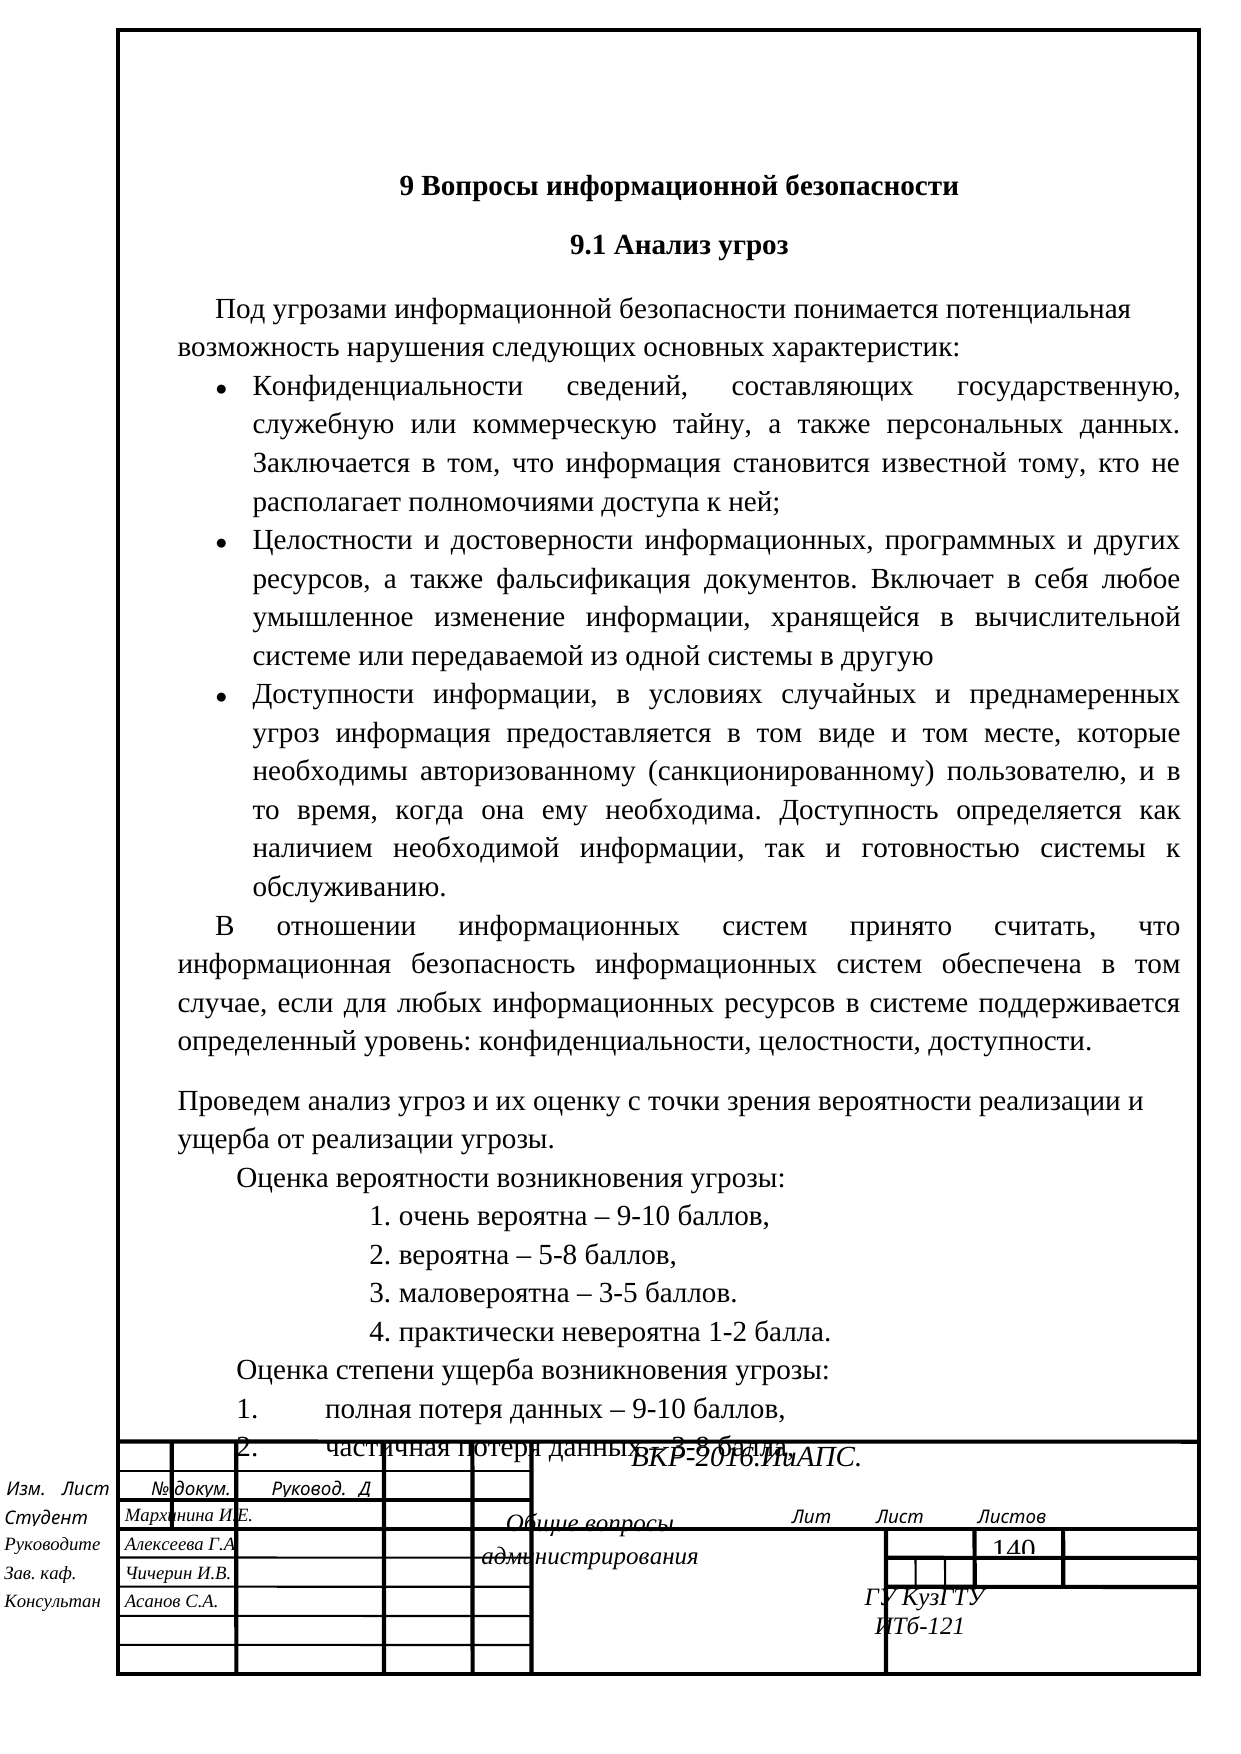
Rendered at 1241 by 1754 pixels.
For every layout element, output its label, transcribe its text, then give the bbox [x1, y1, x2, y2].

list маловероятна – 3-5 баллов. [310, 1275, 1181, 1309]
list полная потеря данных – 9-10 баллов, [177, 1391, 1181, 1424]
list очень вероятна – 9-10 баллов, [310, 1198, 1181, 1232]
list практически невероятна 1-2 балла. [310, 1314, 1181, 1347]
text Проведем анализ угроз и их оценку с точки зрения вероятности реализации и ущерба от реализации угрозы. [177, 1083, 1181, 1155]
subtitle Вопросы информационной безопасности [177, 168, 1181, 202]
text Под угрозами информационной безопасности понимается потенциальная возможность нарушения следующих основных характеристик: [177, 291, 1181, 363]
list Конфиденциальности сведений, составляющих государственную, служебную или коммерческую тайну, а также персональных данных. Заключается в том, что информация становится известной тому, кто не располагает полномочиями доступа к ней; [215, 368, 1181, 517]
text Оценка степени ущерба возникновения угрозы: [177, 1352, 1181, 1386]
subtitle Анализ угроз [177, 227, 1181, 261]
text В отношении информационных систем принято считать, что информационная безопасность информационных систем обеспечена в том случае, если для любых информационных ресурсов в системе поддерживается определенный уровень: конфиденциальности, целостности, доступности. [177, 908, 1181, 1057]
list Доступности информации, в условиях случайных и преднамеренных угроз информация предоставляется в том виде и том месте, которые необходимы авторизованному (санкционированному) пользователю, и в то время, когда она ему необходима. Доступность определяется как наличием необходимой информации, так и готовностью системы к обслуживанию. [215, 676, 1181, 903]
text Оценка вероятности возникновения угрозы: [177, 1160, 1181, 1193]
list Целостности и достоверности информационных, программных и других ресурсов, а также фальсификация документов. Включает в себя любое умышленное изменение информации, хранящейся в вычислительной системе или передаваемой из одной системы в другую [215, 522, 1181, 671]
list частичная потеря данных – 3-8 балла, [177, 1429, 1181, 1463]
list вероятна – 5-8 баллов, [310, 1237, 1181, 1270]
